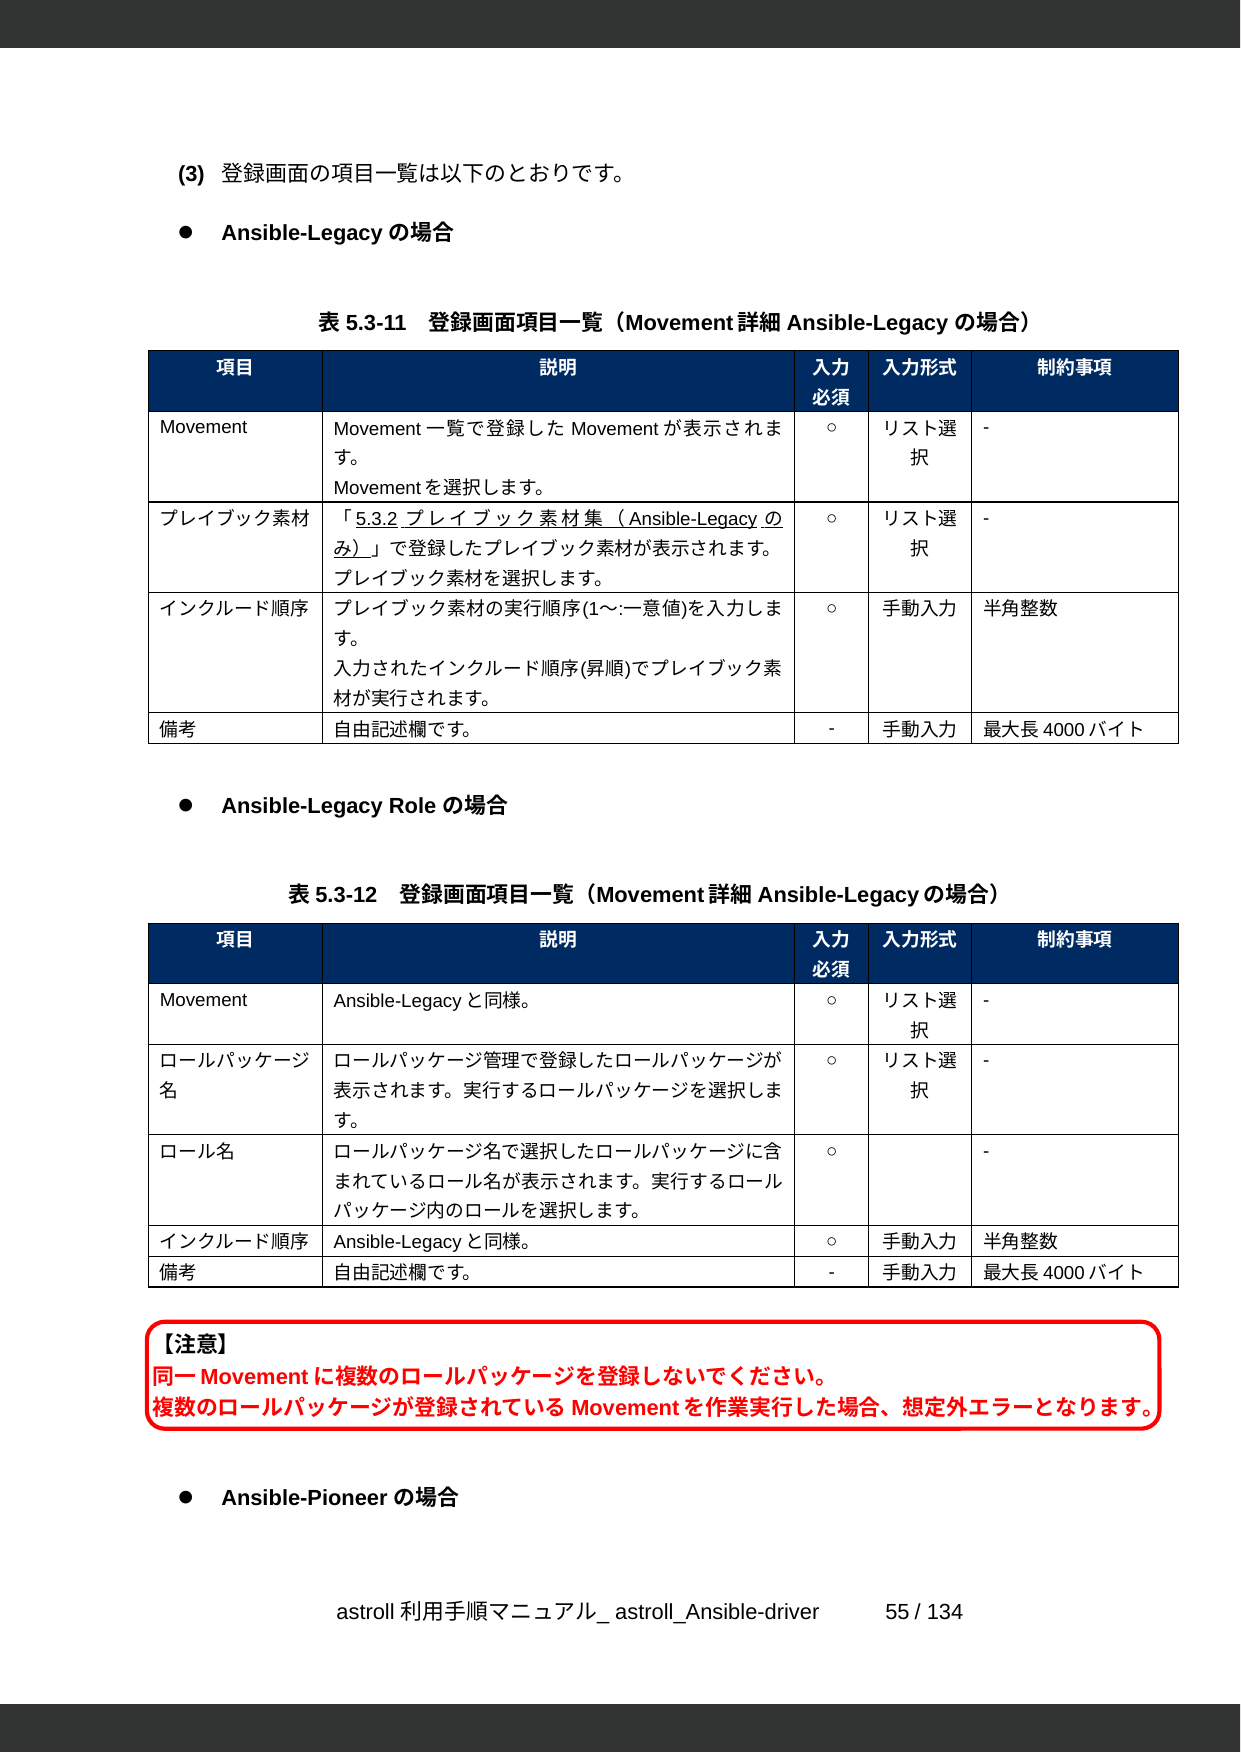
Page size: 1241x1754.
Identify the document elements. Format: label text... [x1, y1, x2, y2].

table_cell Ansible-Legacyと同様。 [323, 1226, 794, 1256]
table_cell - [795, 1257, 868, 1286]
table_cell Ansible-Legacyと同様。 [323, 984, 794, 1044]
table_header 項目 [149, 351, 322, 411]
table_cell 自由記述欄です。 [323, 1257, 794, 1286]
table_cell 備考 [149, 1257, 322, 1286]
table_cell リスト選択 [869, 984, 971, 1044]
table_cell ロール名 [149, 1135, 322, 1225]
table_header 制約事項 [972, 924, 1178, 983]
table_header 説明 [323, 924, 794, 983]
table_cell 手動入力 [869, 1257, 971, 1286]
table_header 入力形式 [869, 351, 971, 411]
table_cell - [972, 1045, 1178, 1134]
picture [0, 0, 1241, 48]
table_cell - [972, 412, 1178, 501]
table_cell プレイブック素材の実行順序(1～:一意値)を入力します。 入力されたインクルード順序(昇順)でプレイブック素材が実行されます。 [323, 593, 794, 712]
table_cell 「5.3.2プレイブック素材集（Ansible-Legacyのみ）」で登録したプレイブック素材が表示されます。プレイブック素材を選択します。 [323, 503, 794, 592]
table_cell [869, 1135, 971, 1225]
list 登録画面の項目一覧は以下のとおりです。 [178, 142, 1152, 201]
table_cell ○ [795, 1045, 868, 1134]
table_header 制約事項 [972, 351, 1178, 411]
table_header 入力 必須 [795, 924, 868, 983]
table_cell Movement [149, 984, 322, 1044]
table_cell リスト選択 [869, 503, 971, 592]
table_cell 自由記述欄です。 [323, 713, 794, 743]
table_cell 手動入力 [869, 713, 971, 743]
table_cell 手動入力 [869, 593, 971, 712]
list Ansible-Legacy Role の場合 [177, 774, 1152, 833]
table_cell プレイブック素材 [149, 503, 322, 592]
table_cell - [972, 503, 1178, 592]
table_cell ○ [795, 1135, 868, 1225]
table_cell 最大長4000バイト [972, 1257, 1178, 1286]
table_cell ○ [795, 412, 868, 501]
table_cell Movement一覧で登録したMovementが表示されます。 Movementを選択します。 [323, 412, 794, 501]
table_cell 備考 [149, 713, 322, 743]
list Ansible-Legacy の場合 [177, 201, 1152, 261]
table_header 項目 [149, 924, 322, 983]
table_header 入力形式 [869, 924, 971, 983]
list Ansible-Pioneer の場合 [177, 1466, 1152, 1526]
table_cell ○ [795, 503, 868, 592]
table_cell リスト選択 [869, 412, 971, 501]
table_cell - [972, 984, 1178, 1044]
table_cell ○ [795, 984, 868, 1044]
table_cell インクルード順序 [149, 593, 322, 712]
table_cell リスト選択 [869, 1045, 971, 1134]
table_cell Movement [149, 412, 322, 501]
picture [0, 1704, 1241, 1752]
table_cell 最大長4000バイト [972, 713, 1178, 743]
table_cell ロールパッケージ名で選択したロールパッケージに含まれているロール名が表示されます。実行するロールパッケージ内のロールを選択します。 [323, 1135, 794, 1225]
table_header 説明 [323, 351, 794, 411]
table_cell 手動入力 [869, 1226, 971, 1256]
table_header 入力 必須 [795, 351, 868, 411]
table_cell - [795, 713, 868, 743]
table_cell ○ [795, 593, 868, 712]
table_cell 半角整数 [972, 1226, 1178, 1256]
table_cell ロールパッケージ管理で登録したロールパッケージが表示されます。実行するロールパッケージを選択します。 [323, 1045, 794, 1134]
table_cell 半角整数 [972, 593, 1178, 712]
table_cell ロールパッケージ名 [149, 1045, 322, 1134]
table_cell - [972, 1135, 1178, 1225]
table_cell インクルード順序 [149, 1226, 322, 1256]
table_cell ○ [795, 1226, 868, 1256]
